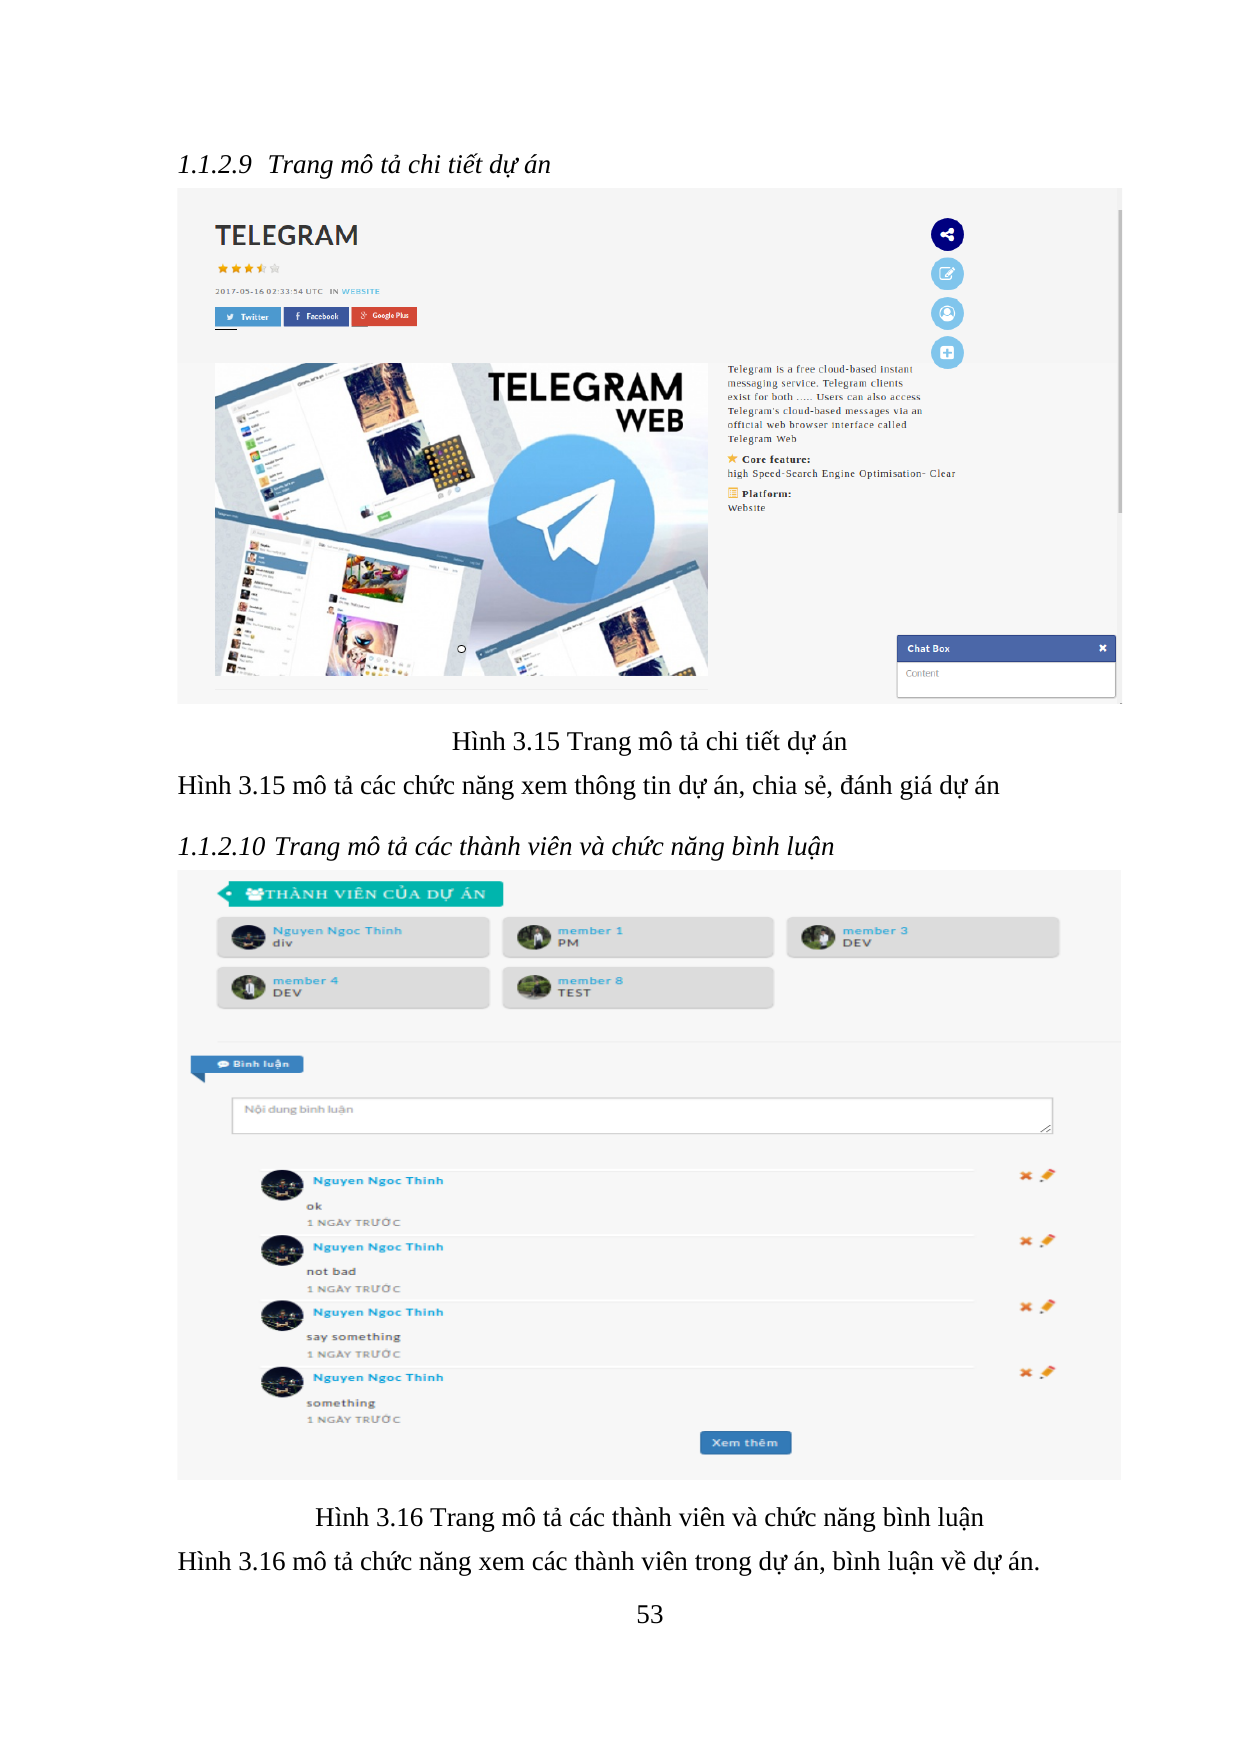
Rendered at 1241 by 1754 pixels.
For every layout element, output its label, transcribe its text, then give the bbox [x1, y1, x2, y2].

text Hình 3.16 Trang mô tả các thành viên và chức năng bình luận [177, 1502, 1122, 1533]
text Hình 3.15 Trang mô tả chi tiết dự án [177, 725, 1122, 756]
picture [177, 188, 1123, 704]
subtitle Trang mô tả các thành viên và chức năng bình luận [177, 830, 1122, 861]
subtitle Trang mô tả chi tiết dự án [177, 148, 1122, 179]
text Hình 3.15 mô tả các chức năng xem thông tin dự án, chia sẻ, đánh giá dự án [177, 769, 1122, 800]
text Hình 3.16 mô tả chức năng xem các thành viên trong dự án, bình luận về dự án. [177, 1545, 1122, 1576]
picture [177, 870, 1121, 1480]
